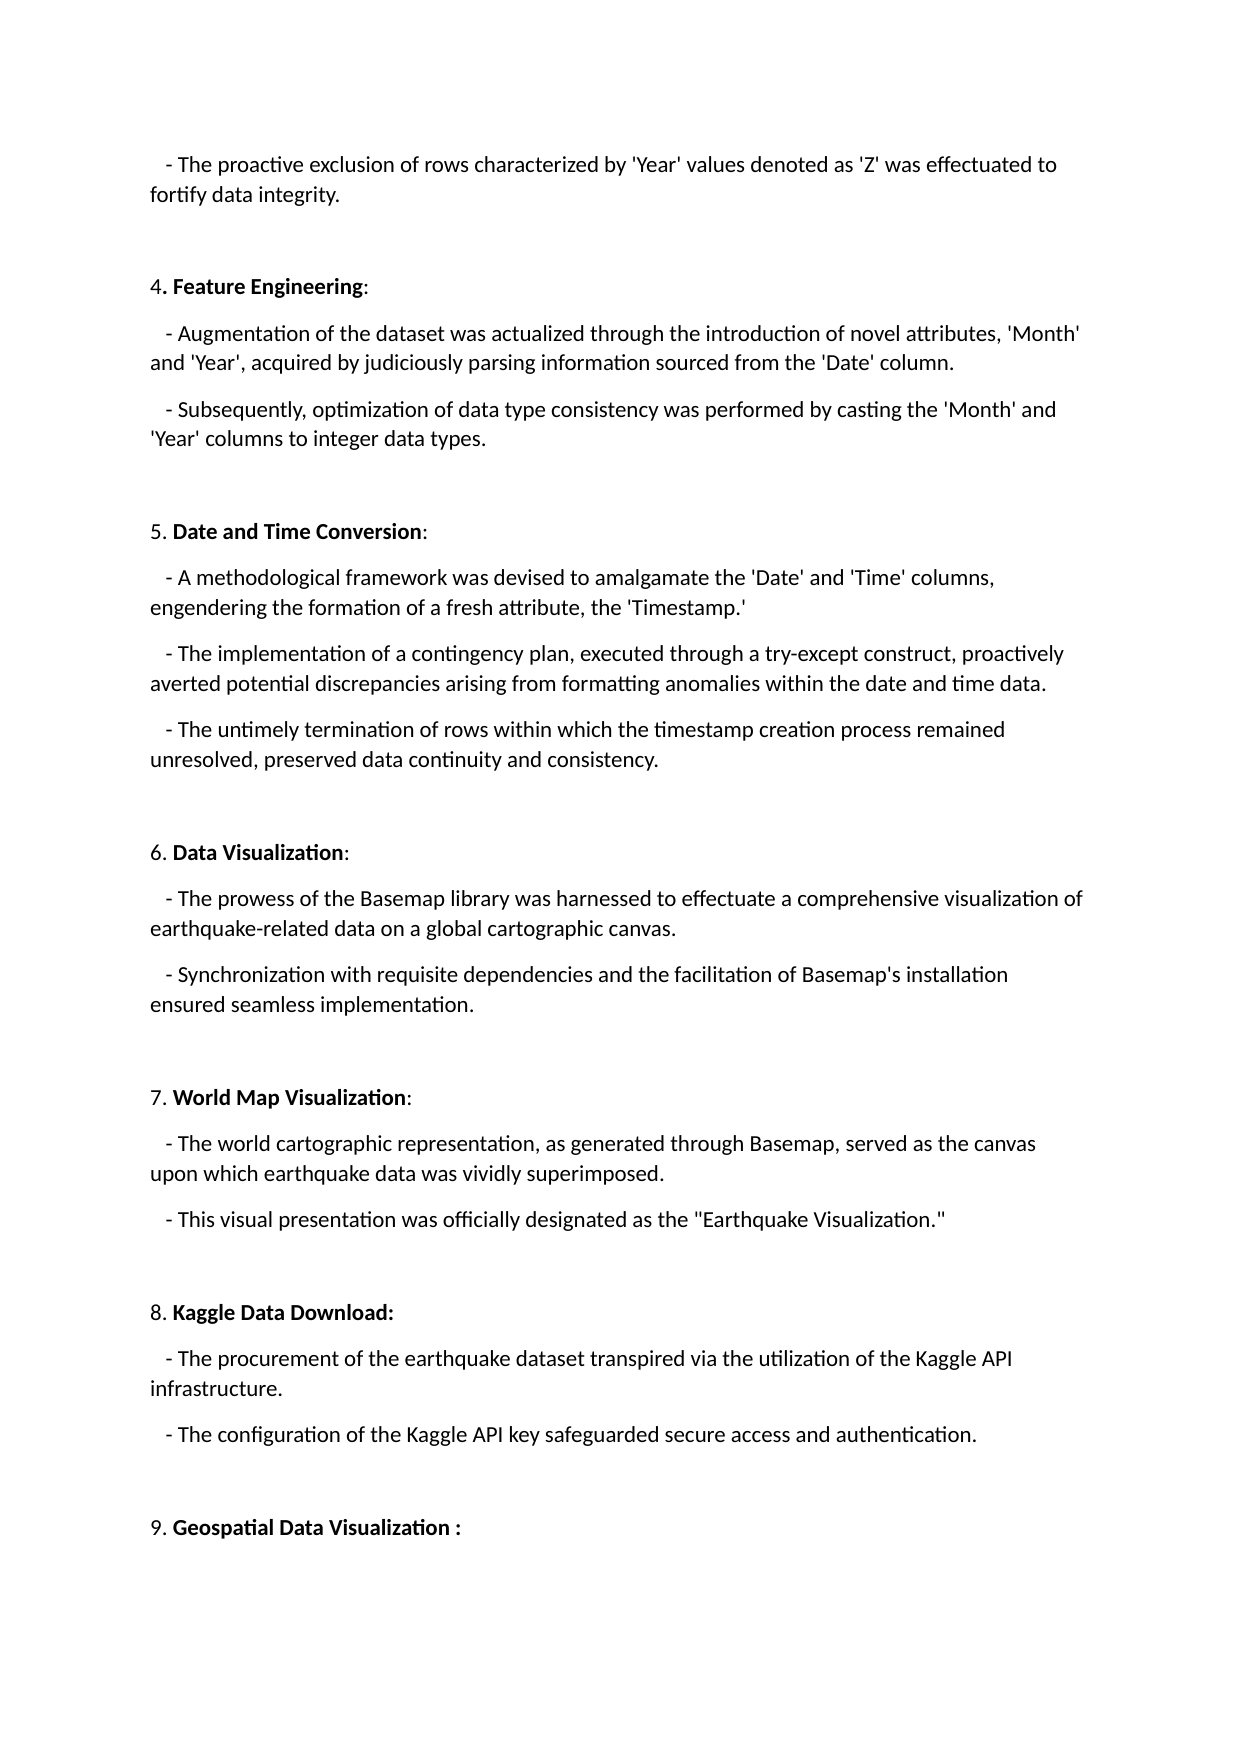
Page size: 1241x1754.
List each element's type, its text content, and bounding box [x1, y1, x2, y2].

text - The prowess of the Basemap library was harnessed to effectuate a comprehensive visualization of earthquake-related data on a global cartographic canvas. [150, 884, 1090, 942]
text - Augmentation of the dataset was actualized through the introduction of novel attributes, 'Month' and 'Year', acquired by judiciously parsing information sourced from the 'Date' column. [150, 319, 1090, 376]
text - Synchronization with requisite dependencies and the facilitation of Basemap's installation ensured seamless implementation. [150, 960, 1090, 1018]
text - The world cartographic representation, as generated through Basemap, served as the canvas upon which earthquake data was vividly superimposed. [150, 1129, 1090, 1187]
text 4. Feature Engineering: [150, 272, 1090, 300]
text - The untimely termination of rows within which the timestamp creation process remained unresolved, preserved data continuity and consistency. [150, 716, 1090, 773]
text - This visual presentation was officially designated as the "Earthquake Visualization." [150, 1205, 1090, 1233]
text 8. Kaggle Data Download: [150, 1298, 1090, 1326]
text - A methodological framework was devised to amalgamate the 'Date' and 'Time' columns, engendering the formation of a fresh attribute, the 'Timestamp.' [150, 563, 1090, 621]
text 6. Data Visualization: [150, 838, 1090, 866]
text - Subsequently, optimization of data type consistency was performed by casting the 'Month' and 'Year' columns to integer data types. [150, 395, 1090, 452]
text 7. World Map Visualization: [150, 1083, 1090, 1111]
text 5. Date and Time Conversion: [150, 517, 1090, 545]
text - The procurement of the earthquake dataset transpired via the utilization of the Kaggle API infrastructure. [150, 1344, 1090, 1402]
text 9. Geospatial Data Visualization : [150, 1513, 1090, 1541]
text - The proactive exclusion of rows characterized by 'Year' values denoted as 'Z' was effectuated to fortify data integrity. [150, 150, 1090, 208]
text - The implementation of a contingency plan, executed through a try-except construct, proactively averted potential discrepancies arising from formatting anomalies within the date and time data. [150, 639, 1090, 697]
text - The configuration of the Kaggle API key safeguarded secure access and authentication. [150, 1420, 1090, 1448]
